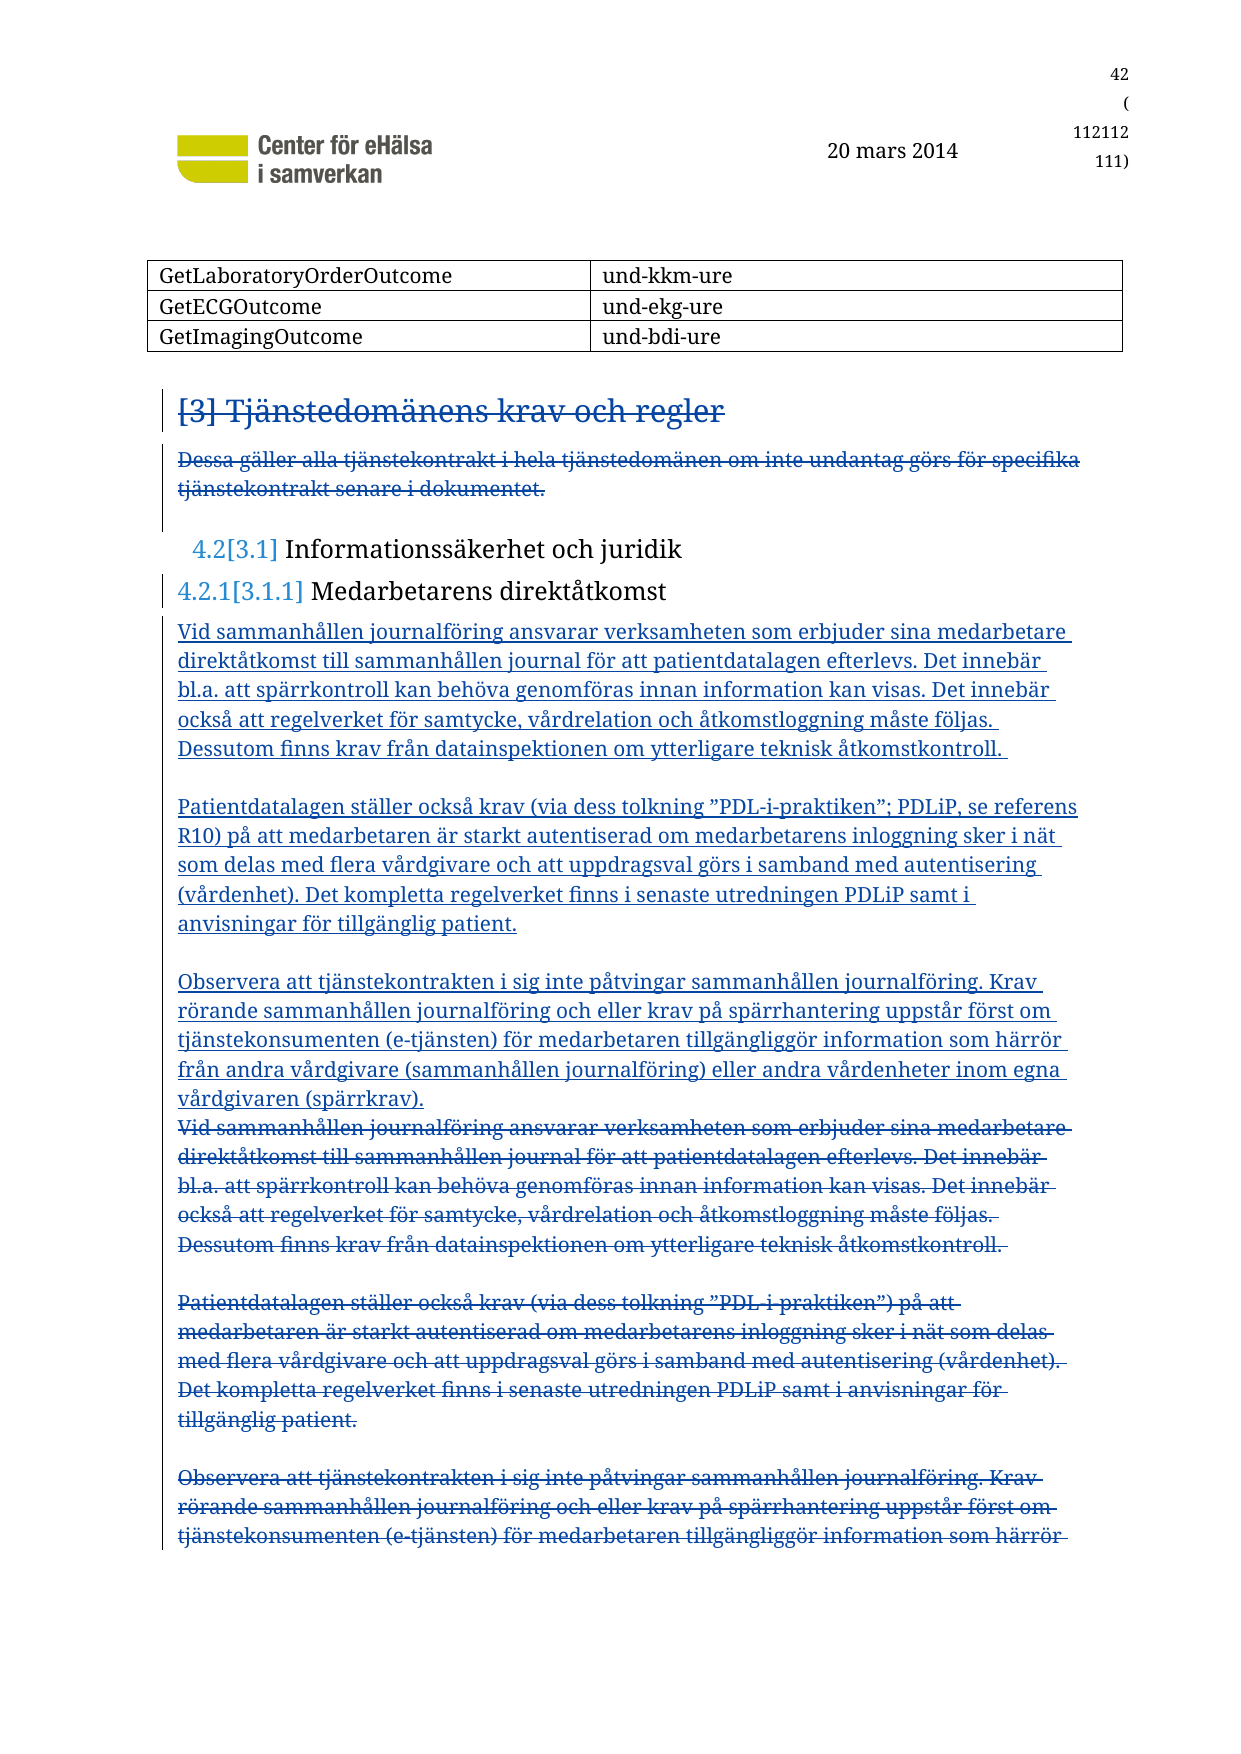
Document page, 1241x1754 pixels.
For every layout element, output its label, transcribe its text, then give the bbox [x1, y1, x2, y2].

table_cell und-kkm-ure [591, 261, 1122, 290]
table_cell GetLaboratoryOrderOutcome [148, 261, 590, 290]
picture [177, 135, 432, 183]
table_cell und-ekg-ure [591, 291, 1122, 320]
table_cell GetImagingOutcome [148, 321, 590, 351]
subtitle Informationssäkerhet och juridik [192, 532, 1081, 566]
table_cell und-bdi-ure [591, 321, 1122, 351]
subtitle Medarbetarens direktåtkomst [177, 574, 1081, 608]
table_cell GetECGOutcome [148, 291, 590, 320]
